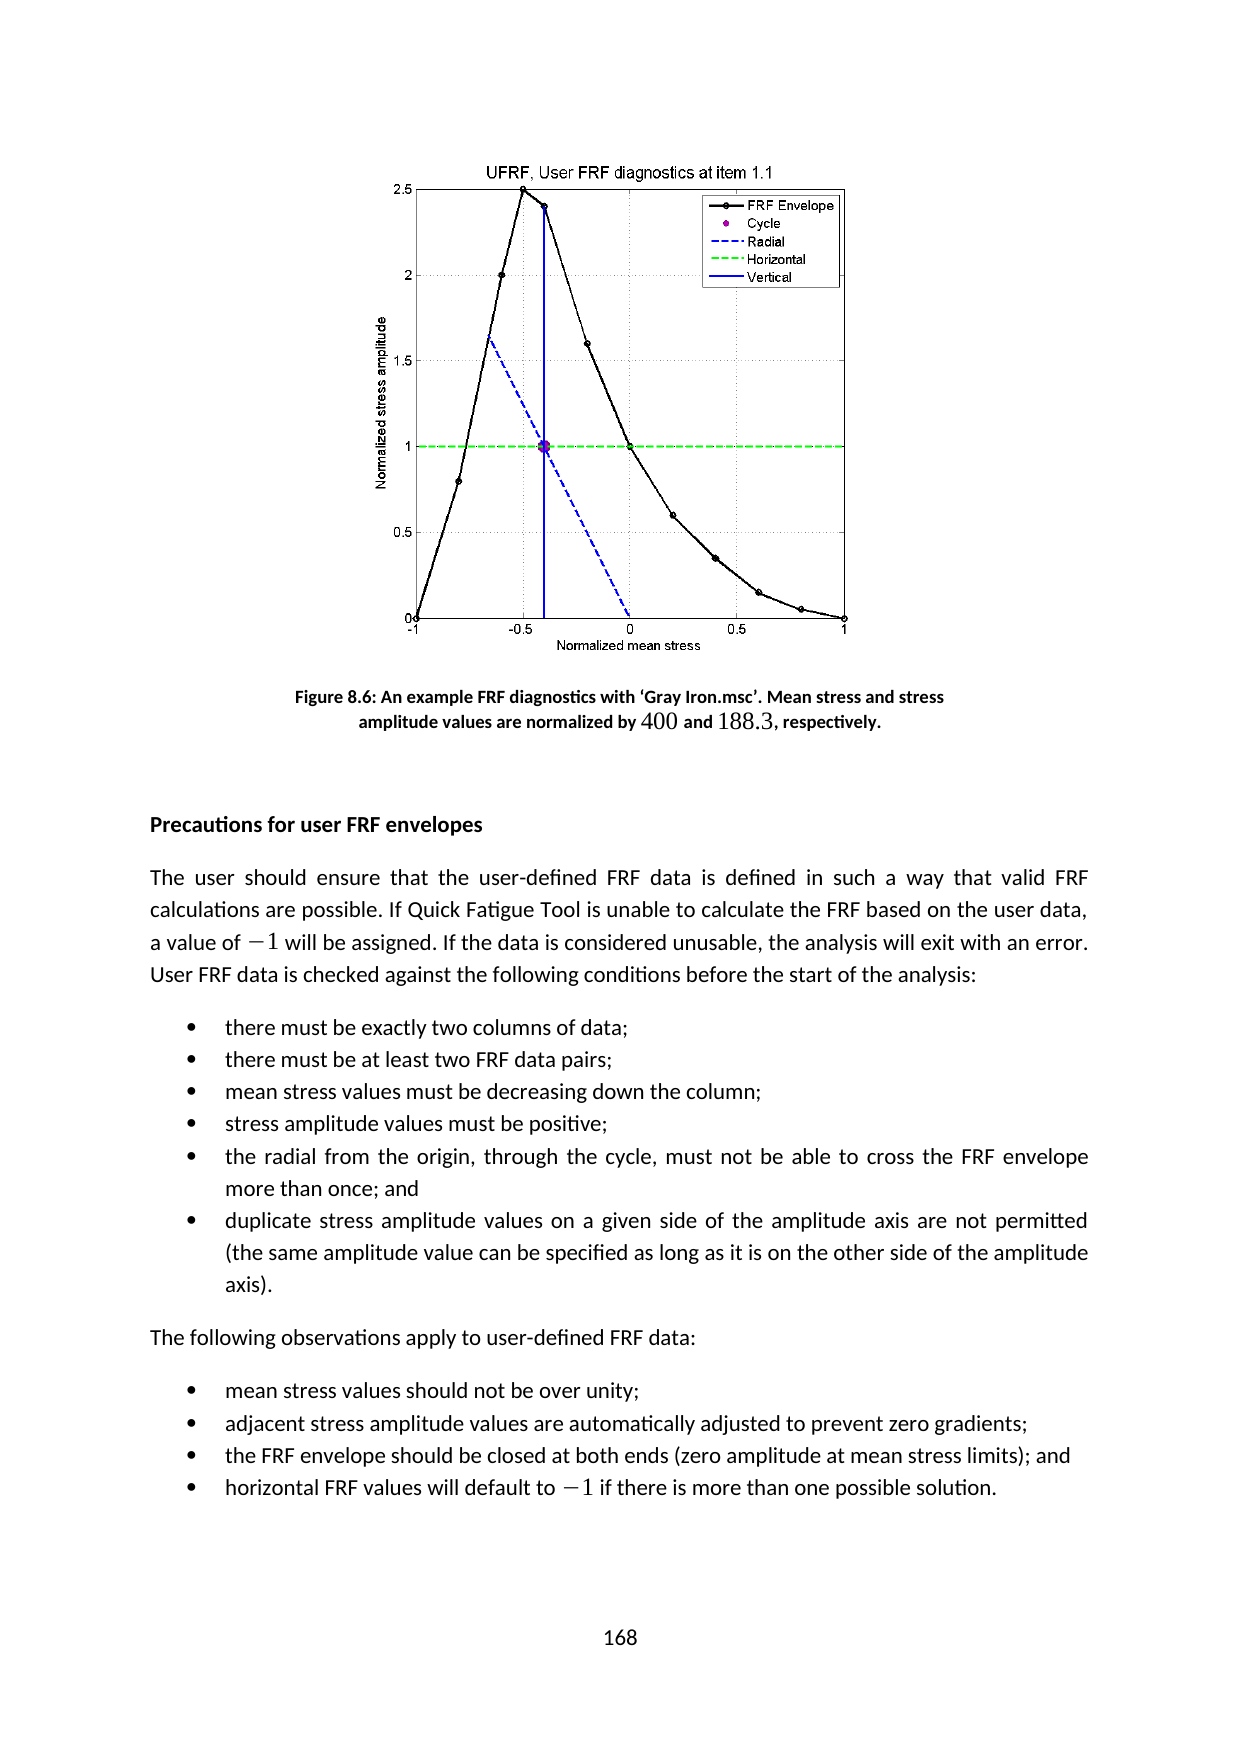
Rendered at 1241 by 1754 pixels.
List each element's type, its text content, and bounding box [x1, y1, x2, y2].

text The user should ensure that the user-defined FRF data is defined in such a way that valid FRF calculations are possible. If Quick Fatigue Tool is unable to calculate the FRF based on the user data, a value of will be assigned. If the data is considered unusable, the analysis will exit with an error. User FRF data is checked against the following conditions before the start of the analysis: [150, 863, 1090, 988]
text Precautions for user FRF envelopes [150, 810, 1090, 838]
picture [344, 149, 896, 676]
list stress amplitude values must be positive; [187, 1109, 1090, 1138]
list horizontal FRF values will default to if there is more than one possible solution. [187, 1473, 1090, 1501]
list there must be at least two FRF data pairs; [187, 1045, 1090, 1073]
list the radial from the origin, through the cycle, must not be able to cross the FRF envelope more than once; and [187, 1142, 1090, 1202]
text The following observations apply to user-defined FRF data: [150, 1323, 1090, 1352]
list the FRF envelope should be closed at both ends (zero amplitude at mean stress limits); and [187, 1441, 1090, 1469]
list mean stress values should not be over unity; [187, 1377, 1090, 1404]
list adjacent stress amplitude values are automatically adjusted to prevent zero gradients; [187, 1409, 1090, 1437]
list duplicate stress amplitude values on a given side of the amplitude axis are not permitted (the same amplitude value can be specified as long as it is on the other side of the amplitude axis). [187, 1206, 1090, 1298]
list mean stress values must be decreasing down the column; [187, 1077, 1090, 1105]
list there must be exactly two columns of data; [187, 1013, 1090, 1041]
